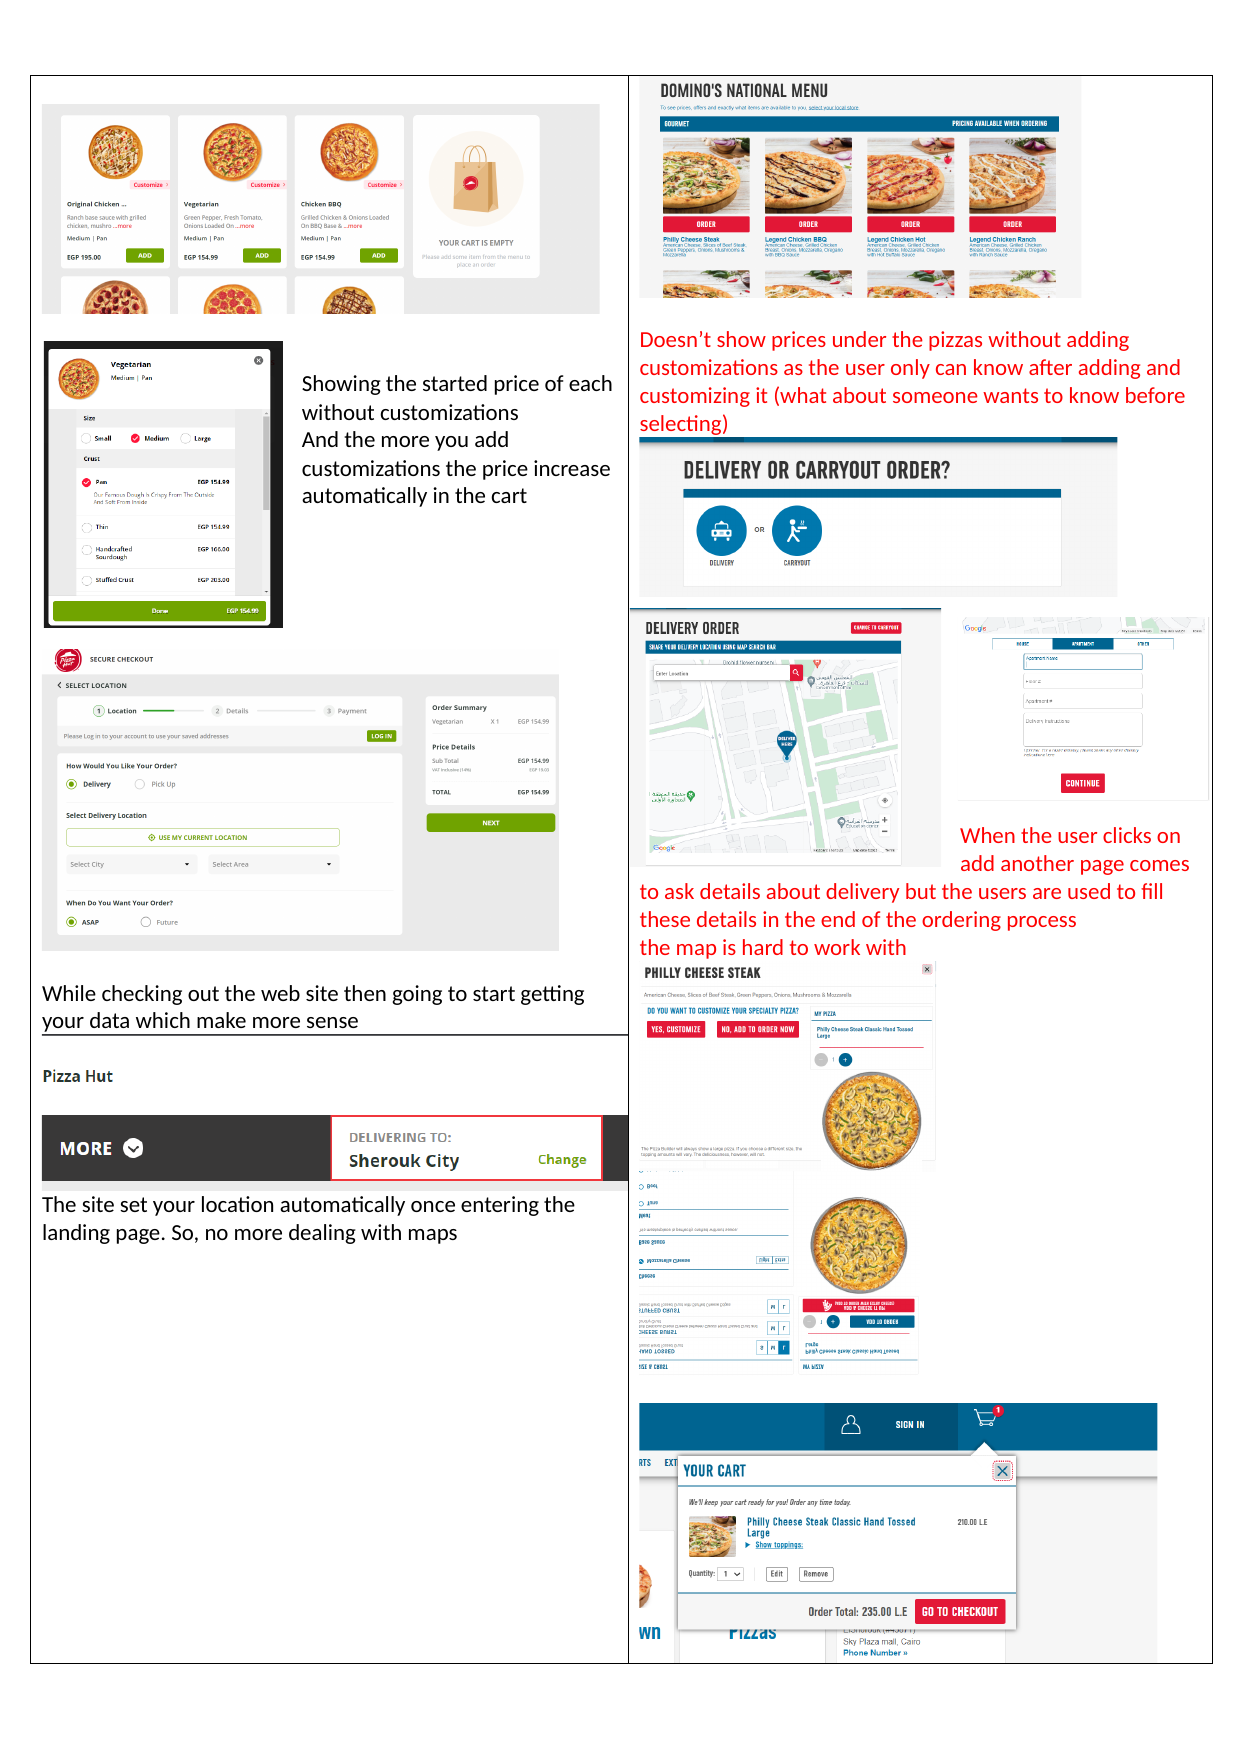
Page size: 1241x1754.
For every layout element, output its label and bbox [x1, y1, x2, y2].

picture [42, 341, 283, 626]
picture [639, 961, 937, 1376]
picture [956, 617, 1210, 799]
picture [639, 76, 1082, 298]
picture [41, 104, 600, 314]
picture [993, 1406, 1003, 1416]
table_cell [31, 76, 628, 1662]
picture [41, 1034, 628, 1191]
picture [639, 1444, 1158, 1663]
picture [628, 608, 941, 866]
picture [639, 443, 1118, 597]
table_cell [629, 76, 1212, 1662]
picture [41, 649, 559, 951]
